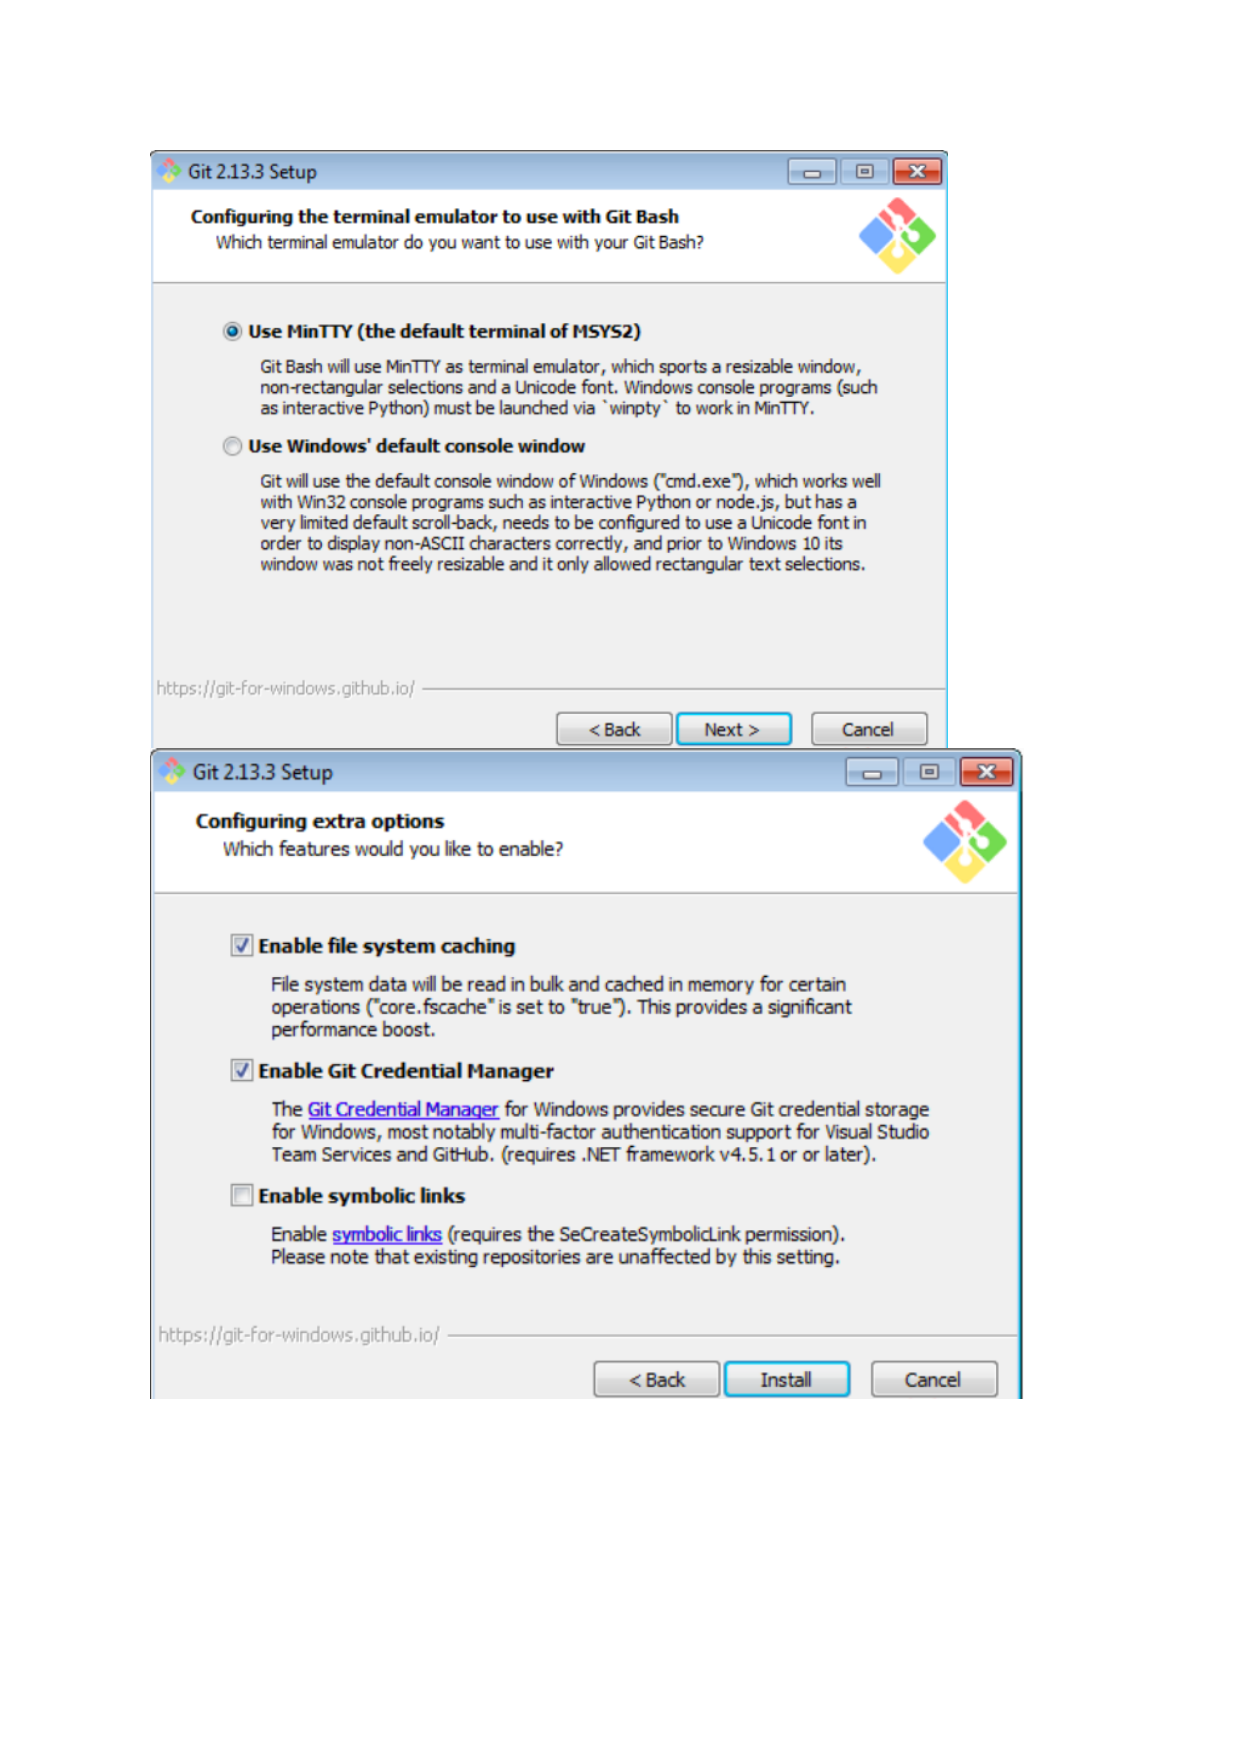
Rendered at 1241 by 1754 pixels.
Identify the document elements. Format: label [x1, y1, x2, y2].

picture [150, 150, 1024, 1399]
